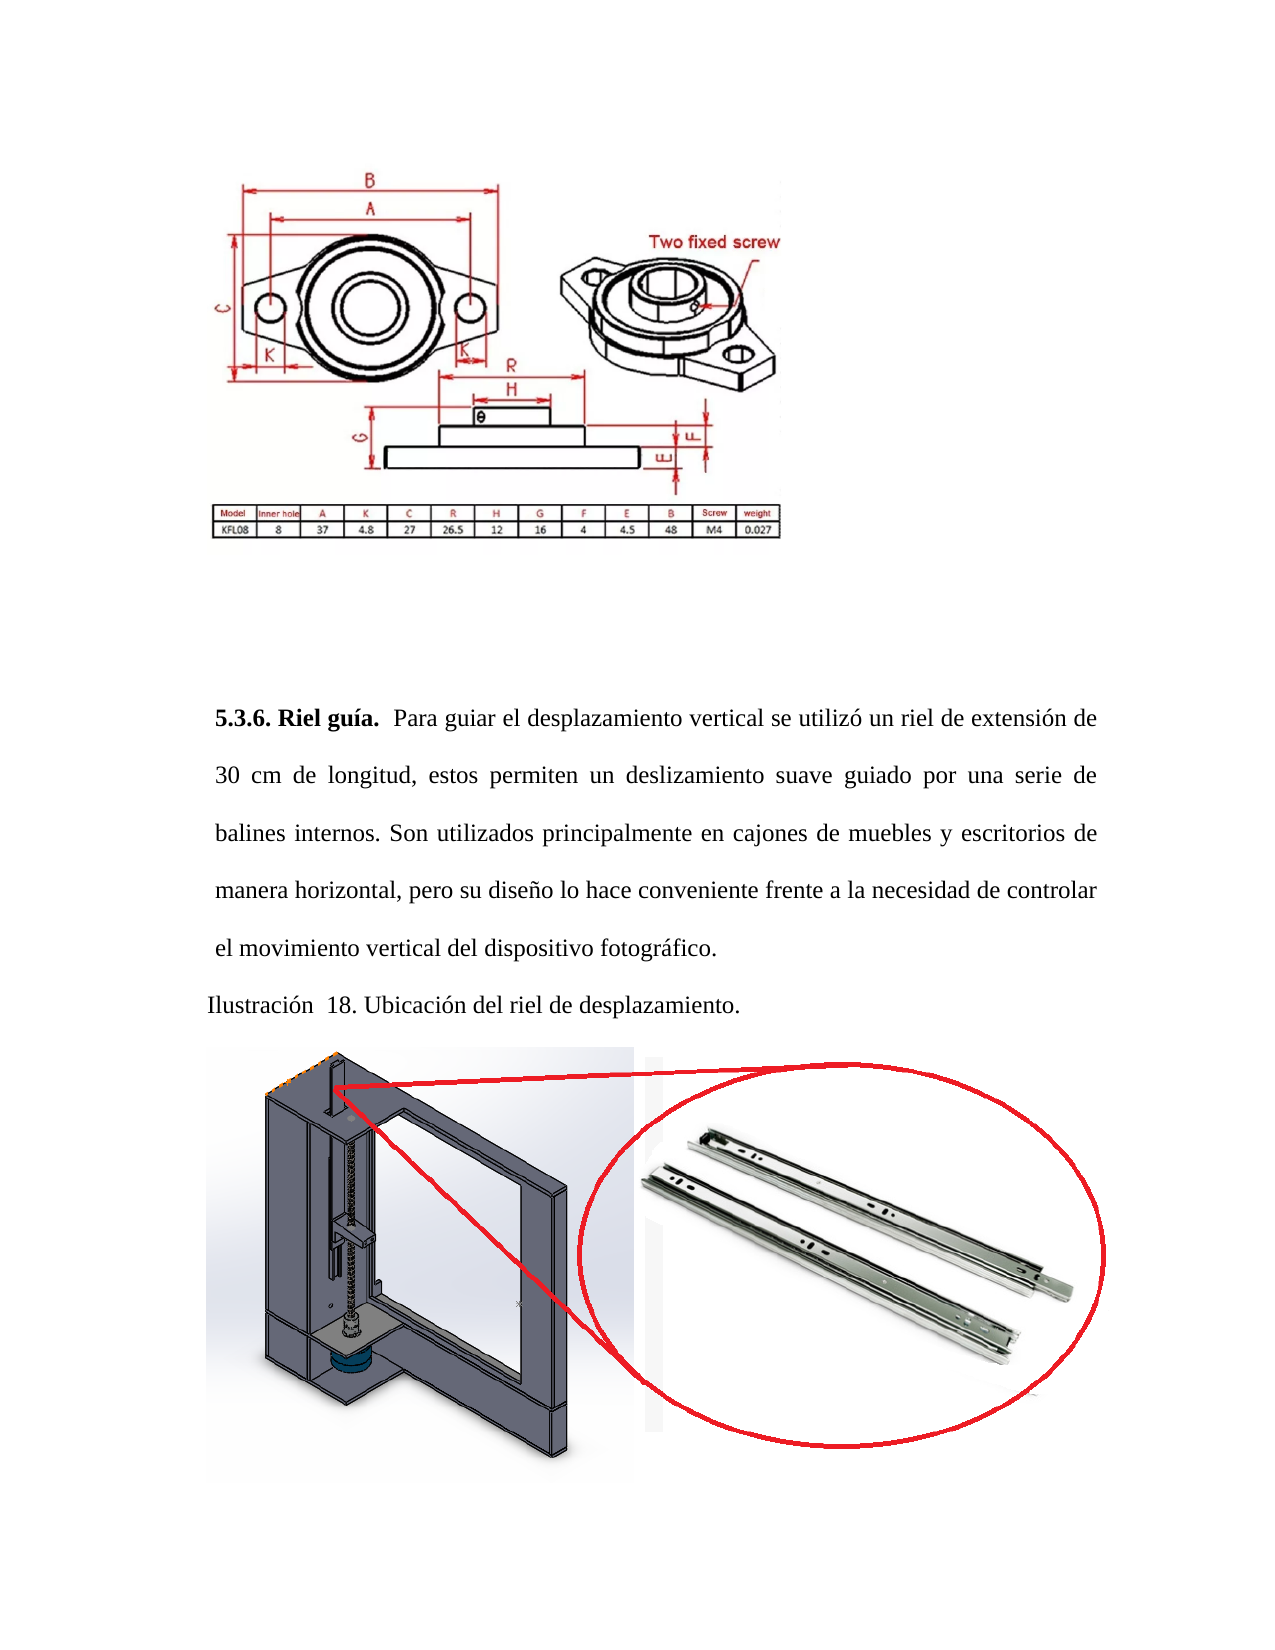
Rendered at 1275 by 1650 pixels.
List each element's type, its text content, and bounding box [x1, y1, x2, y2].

picture [206, 1047, 1121, 1483]
picture [206, 147, 782, 555]
subtitle 5.3.6. Riel guía. Para guiar el desplazamiento vertical se utilizó un riel de extensión de 30 cm de longitud, estos permiten un deslizamiento suave guiado por una serie de balines internos. Son utilizados principalmente en cajones de muebles y escritorios de manera horizontal, pero su diseño lo hace conveniente frente a la necesidad de controlar el movimiento vertical del dispositivo fotográfico. [215, 703, 1098, 962]
